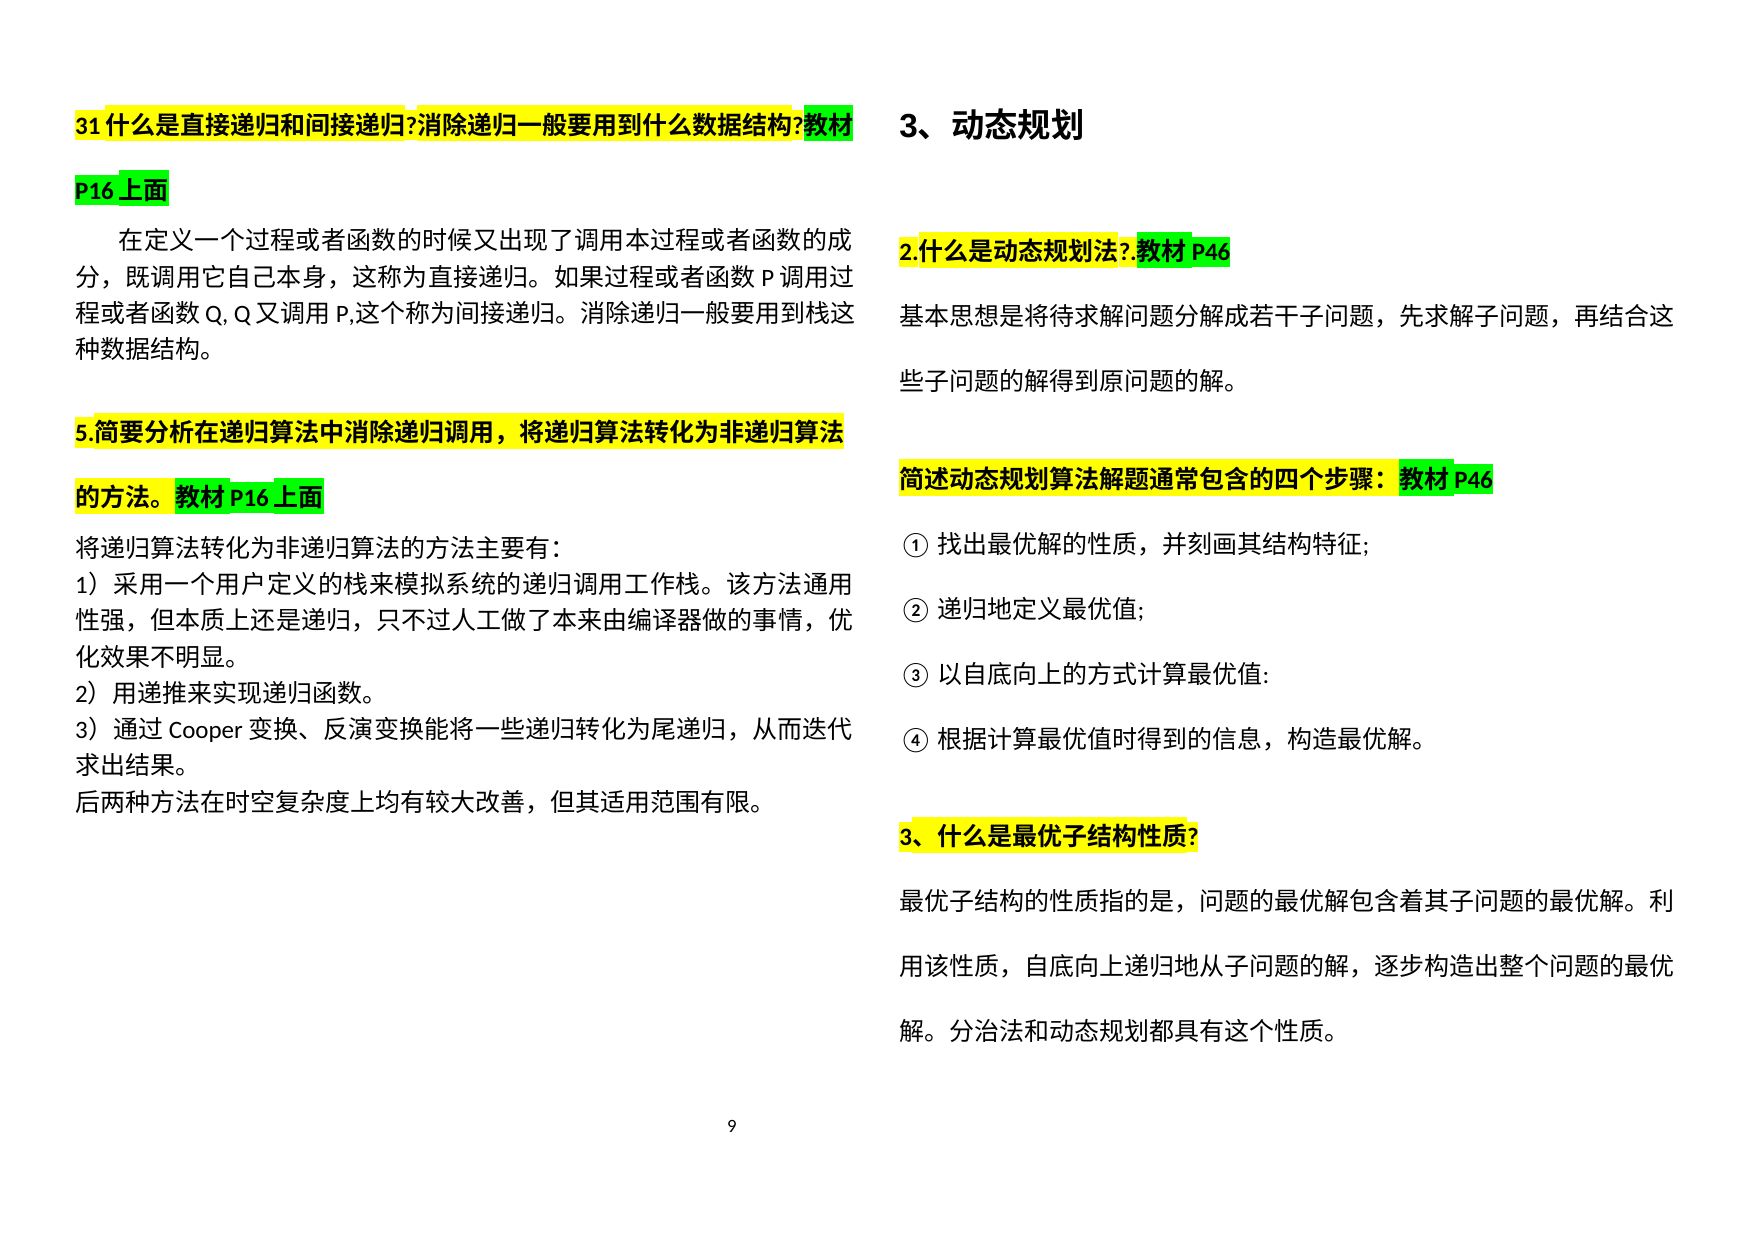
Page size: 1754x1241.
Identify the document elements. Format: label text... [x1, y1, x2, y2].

list 2）用递推来实现递归函数。 [75, 673, 855, 709]
text 简述动态规划算法解题通常包含的四个步骤：教材P46 [899, 445, 1679, 510]
text ④根据计算最优值时得到的信息，构造最优解。 [899, 705, 1679, 770]
text 最优子结构的性质指的是，问题的最优解包含着其子问题的最优解。利用该性质，自底向上递归地从子问题的解，逐步构造出整个问题的最优解。分治法和动态规划都具有这个性质。 [899, 867, 1679, 1062]
subtitle 动态规划 [899, 91, 1679, 156]
list 1）采用一个用户定义的栈来模拟系统的递归调用工作栈。该方法通用性强，但本质上还是递归，只不过人工做了本来由编译器做的事情，优化效果不明显。 [75, 564, 855, 673]
text 2.什么是动态规划法?.教材P46 [899, 217, 1679, 282]
text 31什么是直接递归和间接递归?消除递归一般要用到什么数据结构?教材P16上面 [75, 91, 855, 221]
text 5.简要分析在递归算法中消除递归调用，将递归算法转化为非递归算法的方法。教材P16上面 [75, 398, 855, 528]
list 后两种方法在时空复杂度上均有较大改善，但其适用范围有限。 [75, 782, 855, 818]
text 基本思想是将待求解问题分解成若干子问题，先求解子问题，再结合这些子问题的解得到原问题的解。 [899, 282, 1679, 412]
text ①找出最优解的性质，并刻画其结构特征; [899, 510, 1679, 575]
text 3、什么是最优子结构性质? [899, 802, 1679, 867]
text ③以自底向上的方式计算最优值: [899, 640, 1679, 705]
text ②递归地定义最优值; [899, 575, 1679, 640]
list 在定义一个过程或者函数的时候又出现了调用本过程或者函数的成分，既调用它自己本身，这称为直接递归。如果过程或者函数P调用过程或者函数Q, Q又调用P,这个称为间接递归。消除递归一般要用到栈这种数据结构。 [75, 221, 855, 366]
list 3）通过Cooper变换、反演变换能将一些递归转化为尾递归，从而迭代求出结果。 [75, 709, 855, 782]
list 将递归算法转化为非递归算法的方法主要有： [75, 528, 855, 564]
